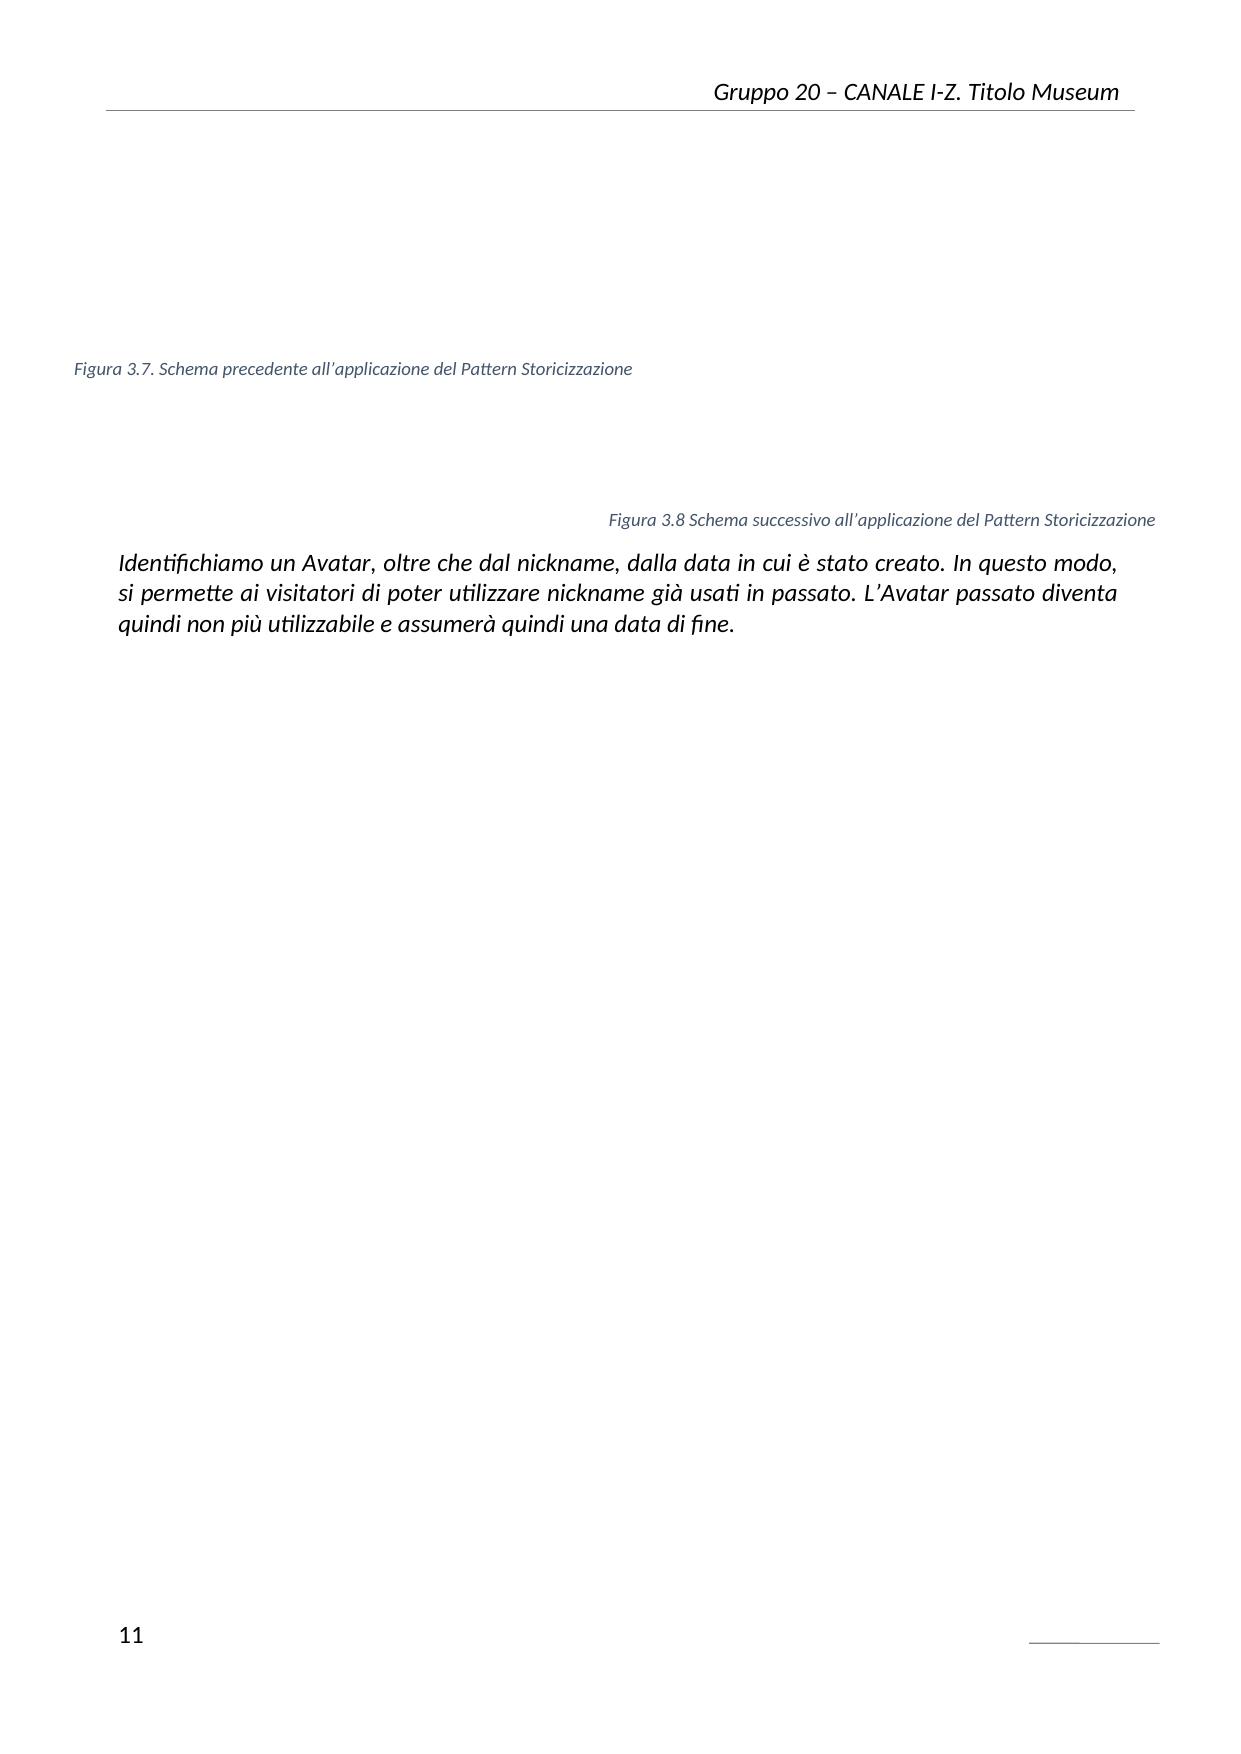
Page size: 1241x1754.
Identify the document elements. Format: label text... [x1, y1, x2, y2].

text Identifichiamo un Avatar, oltre che dal nickname, dalla data in cui è stato creato. In questo modo, si permette ai visitatori di poter utilizzare nickname già usati in passato. L’Avatar passato diventa quindi non più utilizzabile e assumerà quindi una data di fine. [118, 547, 1122, 638]
